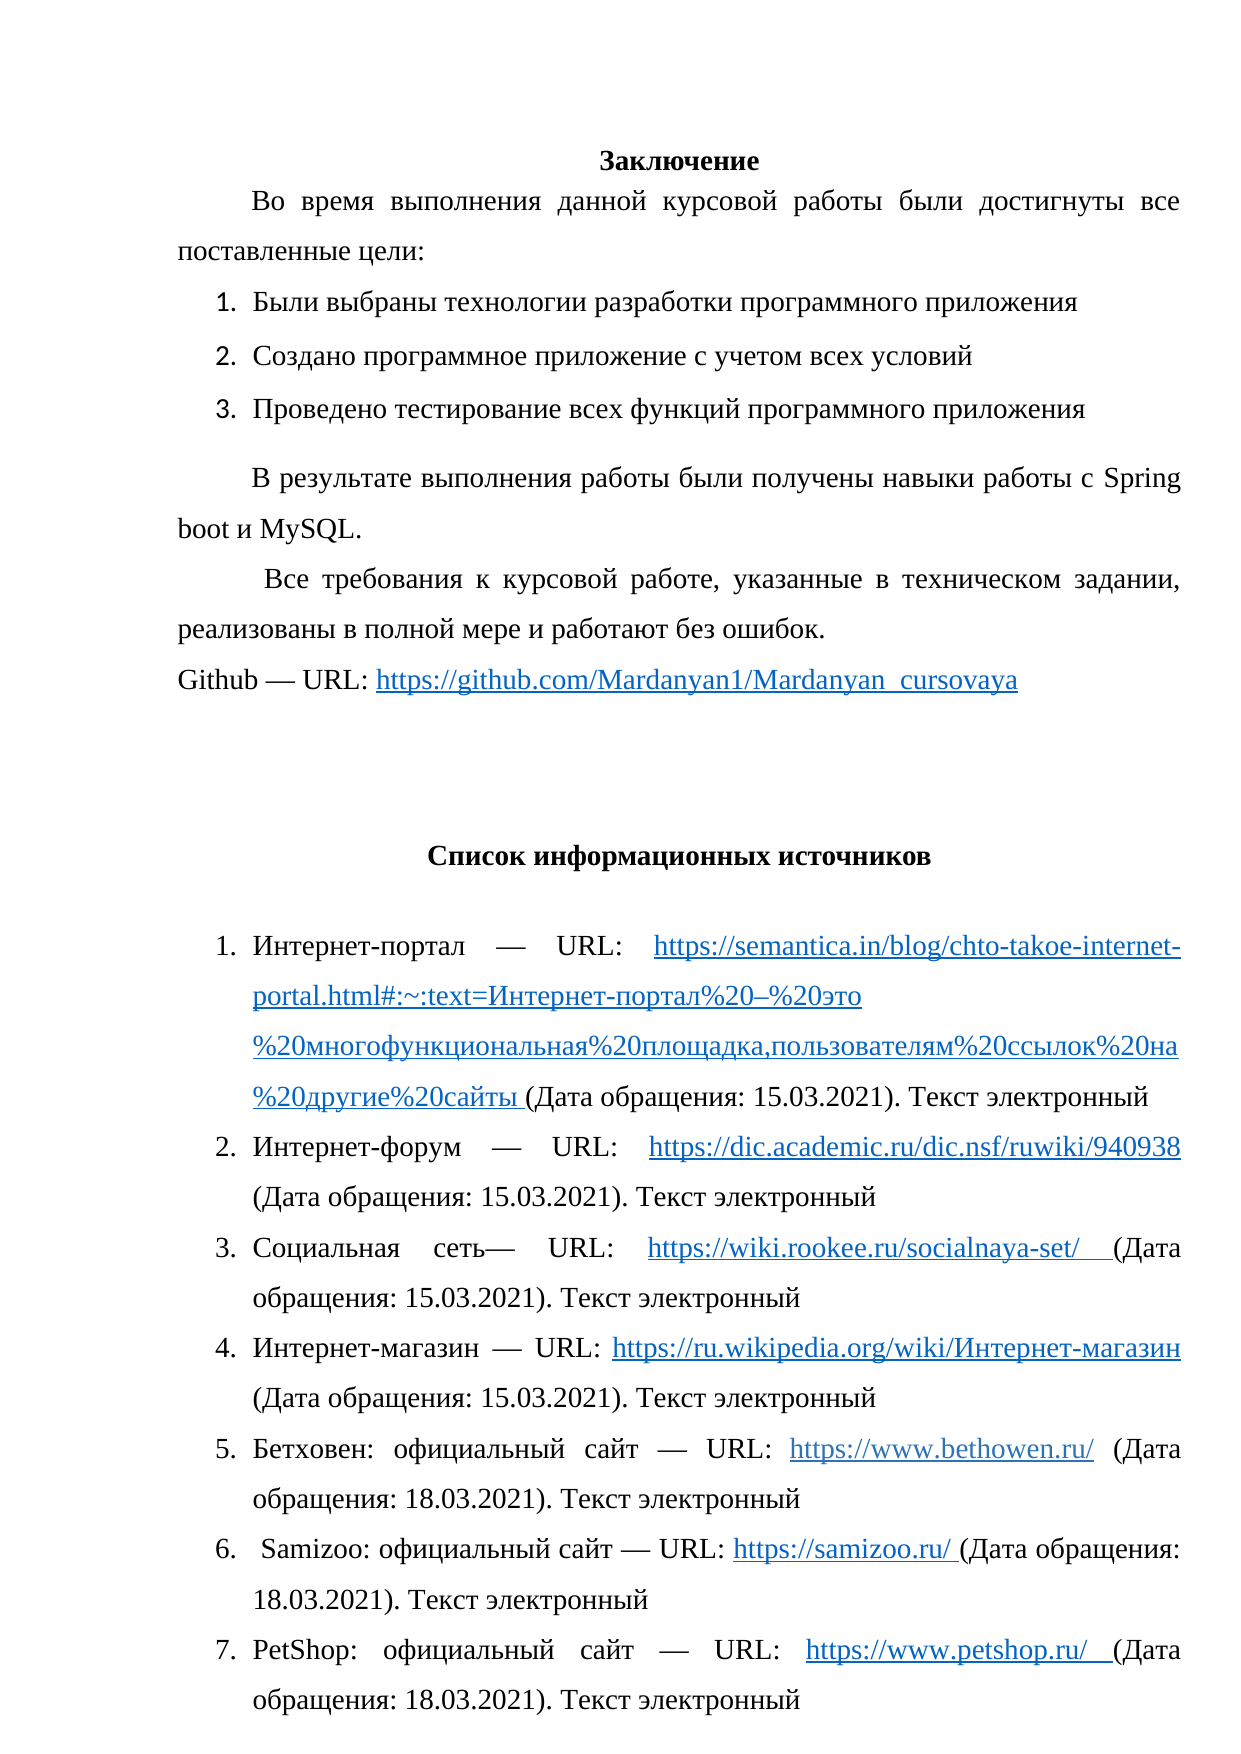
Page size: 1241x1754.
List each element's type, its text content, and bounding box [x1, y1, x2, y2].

list Социальная сеть— URL: https://wiki.rookee.ru/socialnaya-set/ (Дата обращения: 15.03.2021). Текст электронный [215, 1230, 1181, 1313]
list Проведено тестирование всех функций программного приложения [215, 390, 1181, 426]
list Бетховен: официальный сайт — URL: https://www.bethowen.ru/ (Дата обращения: 18.03.2021). Текст электронный [215, 1431, 1181, 1515]
text Все требования к курсовой работе, указанные в техническом задании, реализованы в полной мере и работают без ошибок. [177, 561, 1181, 645]
list Интернет-портал — URL: https://semantica.in/blog/chto-takoe-internet-portal.html#:~:text=Интернет-портал%20–%20это%20многофункциональная%20площадка,пользователям%20ссылок%20на%20другие%20сайты (Дата обращения: 15.03.2021). Текст электронный [215, 928, 1181, 1112]
text В результате выполнения работы были получены навыки работы с Spring boot и MySQL. [177, 461, 1181, 544]
subtitle Список информационных источников [177, 838, 1181, 871]
list Samizoo: официальный сайт — URL: https://samizoo.ru/ (Дата обращения: 18.03.2021). Текст электронный [215, 1532, 1181, 1615]
list Интернет-форум — URL: https://dic.academic.ru/dic.nsf/ruwiki/940938 (Дата обращения: 15.03.2021). Текст электронный [215, 1129, 1181, 1213]
title Заключение [177, 143, 1181, 177]
list Были выбраны технологии разработки программного приложения [215, 283, 1181, 319]
list Интернет-магазин — URL: https://ru.wikipedia.org/wiki/Интернет-магазин (Дата обращения: 15.03.2021). Текст электронный [215, 1330, 1181, 1414]
list PetShop: официальный сайт — URL: https://www.petshop.ru/ (Дата обращения: 18.03.2021). Текст электронный [215, 1632, 1181, 1716]
text Во время выполнения данной курсовой работы были достигнуты все поставленные цели: [177, 183, 1181, 267]
text Github — URL: https://github.com/Mardanyan1/Mardanyan_cursovaya [177, 662, 1181, 695]
list Создано программное приложение с учетом всех условий [215, 337, 1181, 373]
